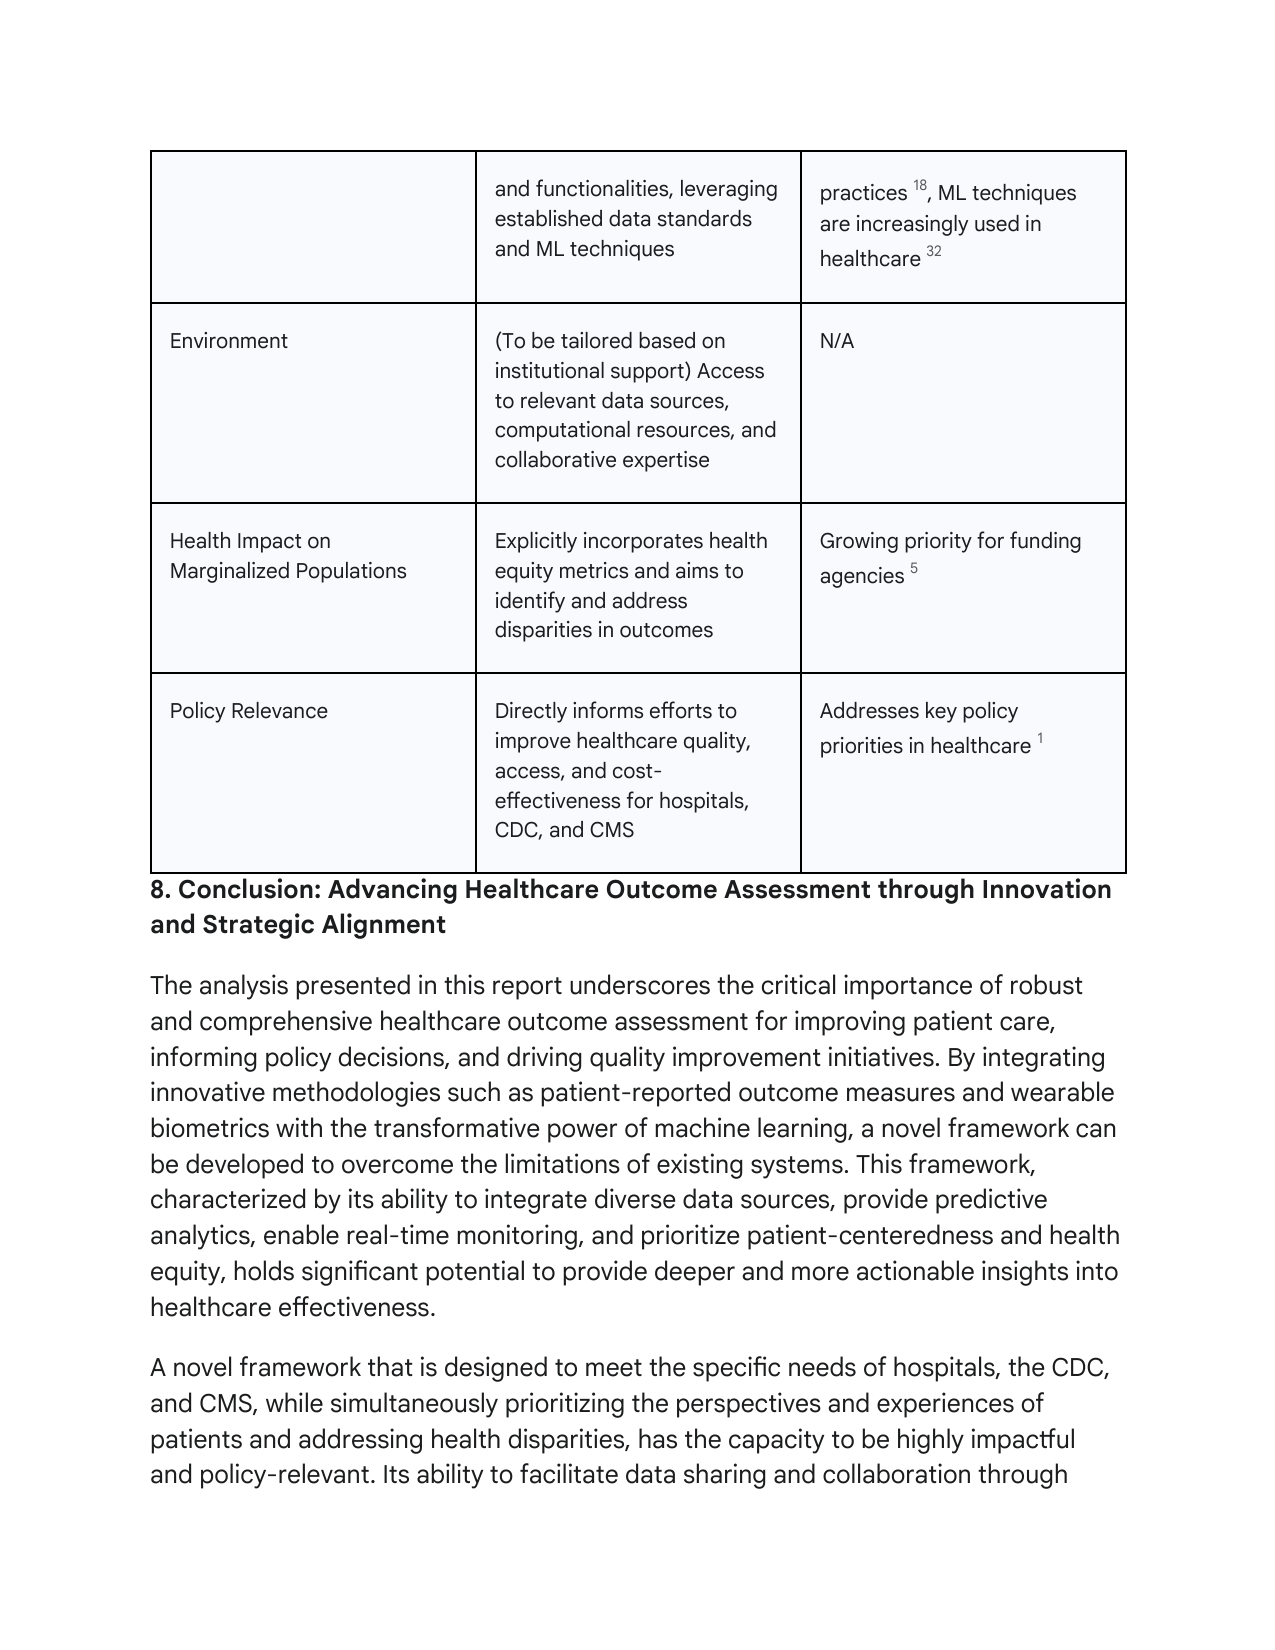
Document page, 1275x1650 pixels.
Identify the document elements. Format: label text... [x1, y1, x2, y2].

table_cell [152, 152, 475, 302]
table_cell Policy Relevance [152, 674, 475, 872]
table_cell Environment [152, 304, 475, 502]
table_cell Addresses key policy priorities in healthcare 1 [802, 674, 1125, 872]
table_cell (To be tailored based on institutional support) Access to relevant data sources, computational resources, and collaborative expertise [477, 304, 800, 502]
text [150, 1353, 1125, 1491]
text 8. Conclusion: Advancing Healthcare Outcome Assessment through Innovation and Strategic Alignment [150, 874, 1125, 941]
table_cell N/A [802, 304, 1125, 502]
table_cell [802, 152, 1125, 302]
table_cell Directly informs efforts to improve healthcare quality, access, and cost-effectiveness for hospitals, CDC, and CMS [477, 674, 800, 872]
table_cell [477, 152, 800, 302]
text The analysis presented in this report underscores the critical importance of robust and comprehensive healthcare outcome assessment for improving patient care, informing policy decisions, and driving quality improvement initiatives. By integrating innovative methodologies such as patient-reported outcome measures and wearable biometrics with the transformative power of machine learning, a novel framework can be developed to overcome the limitations of existing systems. This framework, characterized by its ability to integrate diverse data sources, provide predictive analytics, enable real-time monitoring, and prioritize patient-centeredness and health equity, holds significant potential to provide deeper and more actionable insights into healthcare effectiveness. [150, 970, 1125, 1323]
table_cell Explicitly incorporates health equity metrics and aims to identify and address disparities in outcomes [477, 504, 800, 672]
table_cell Growing priority for funding agencies 5 [802, 504, 1125, 672]
table_cell Health Impact on Marginalized Populations [152, 504, 475, 672]
